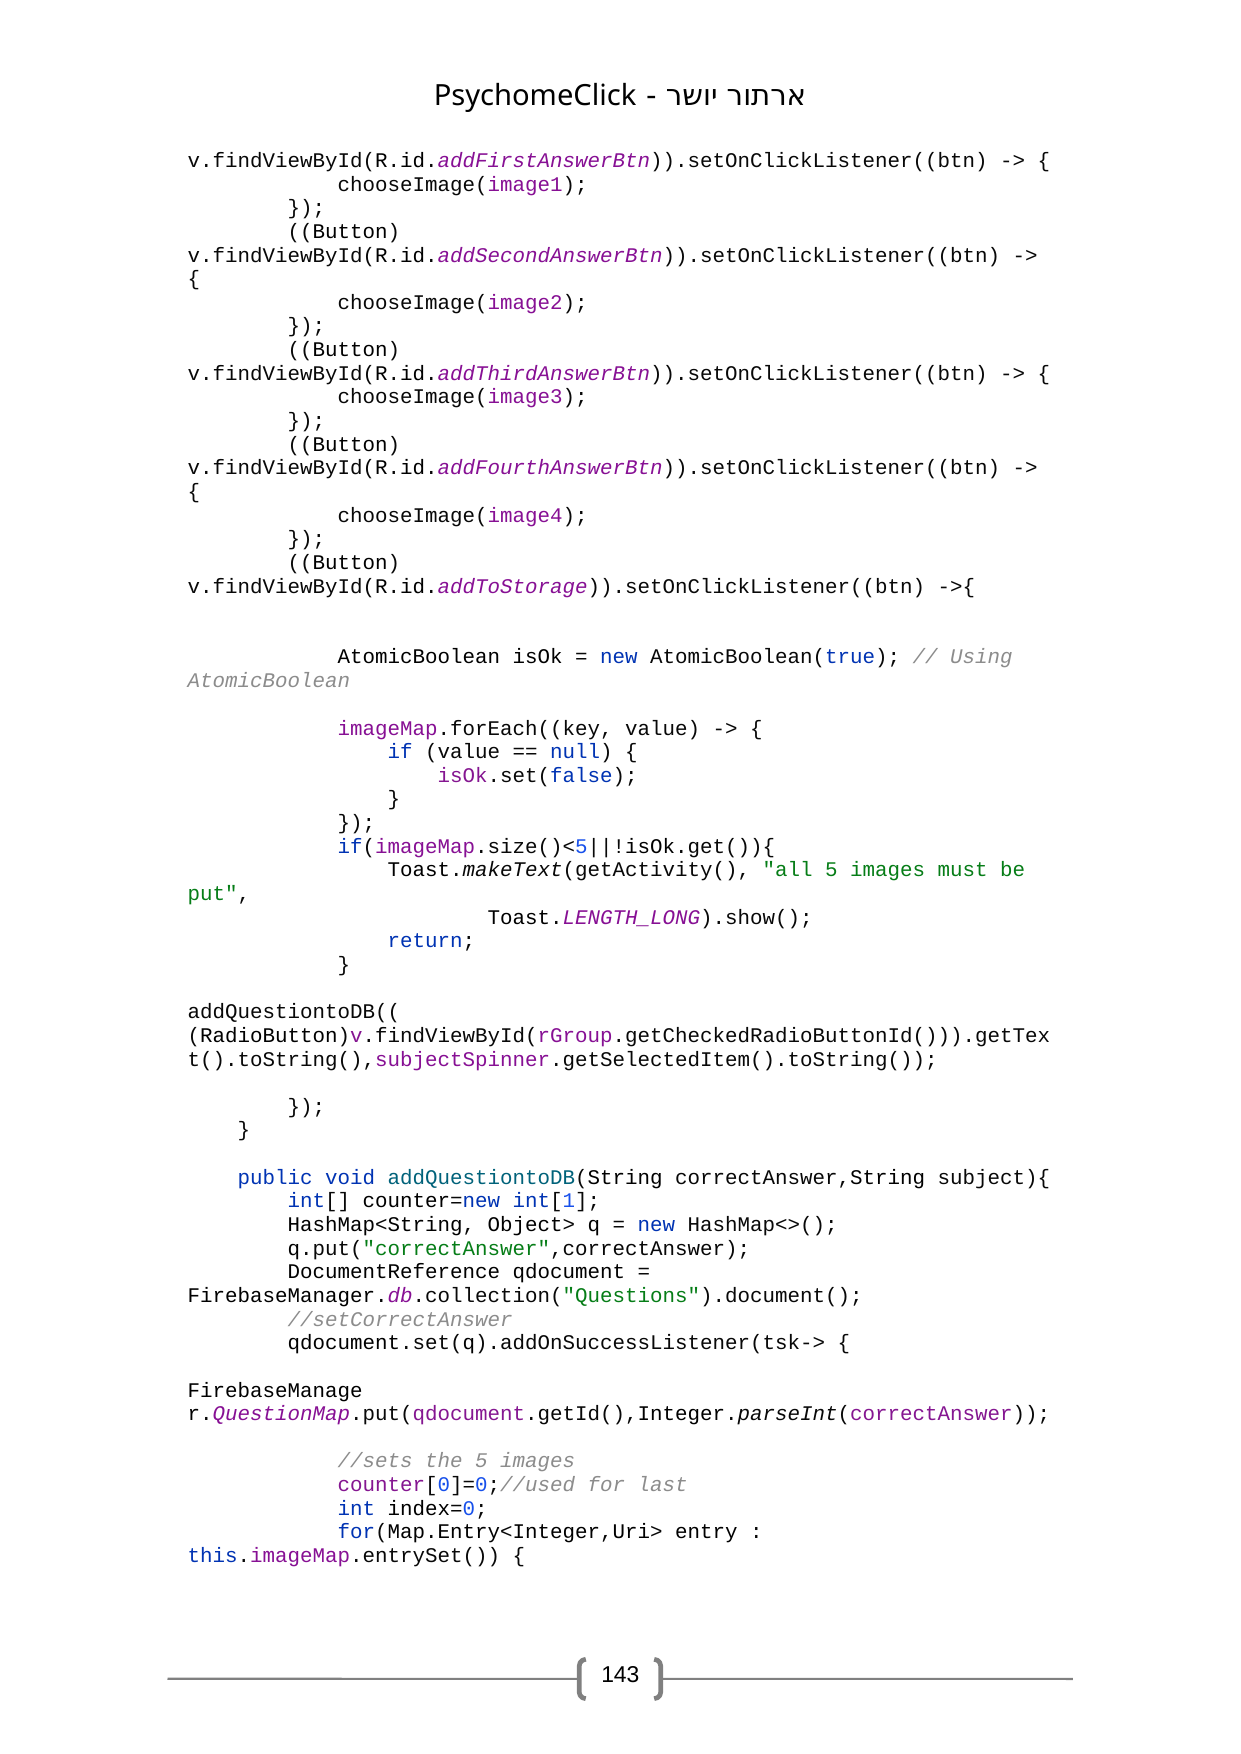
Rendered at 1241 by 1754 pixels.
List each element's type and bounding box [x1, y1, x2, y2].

text [187, 150, 1053, 1592]
